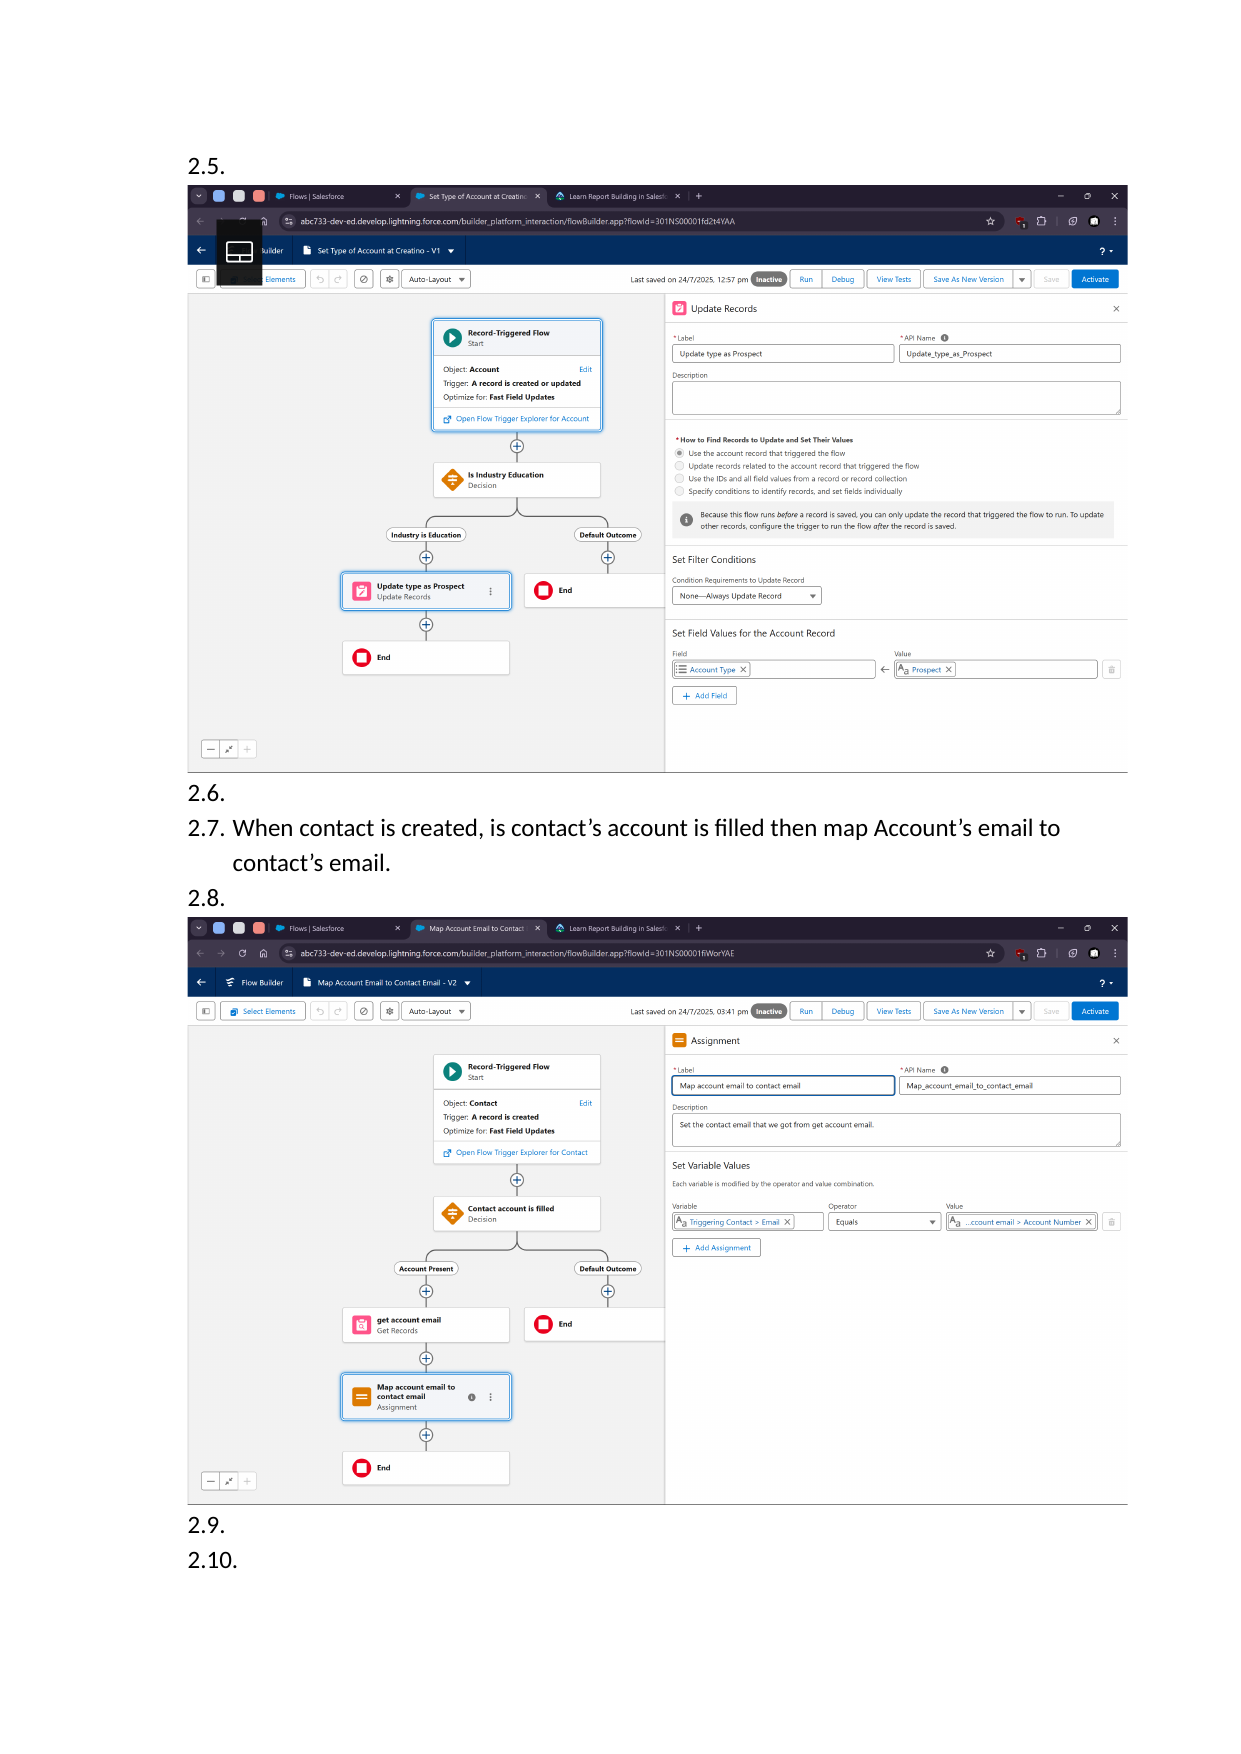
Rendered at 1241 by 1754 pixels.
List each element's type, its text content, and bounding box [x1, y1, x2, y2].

picture [187, 917, 1128, 1505]
picture [187, 185, 1128, 773]
list When contact is created, is contact’s account is filled then map Account’s email to contact’s email. [187, 812, 1090, 878]
